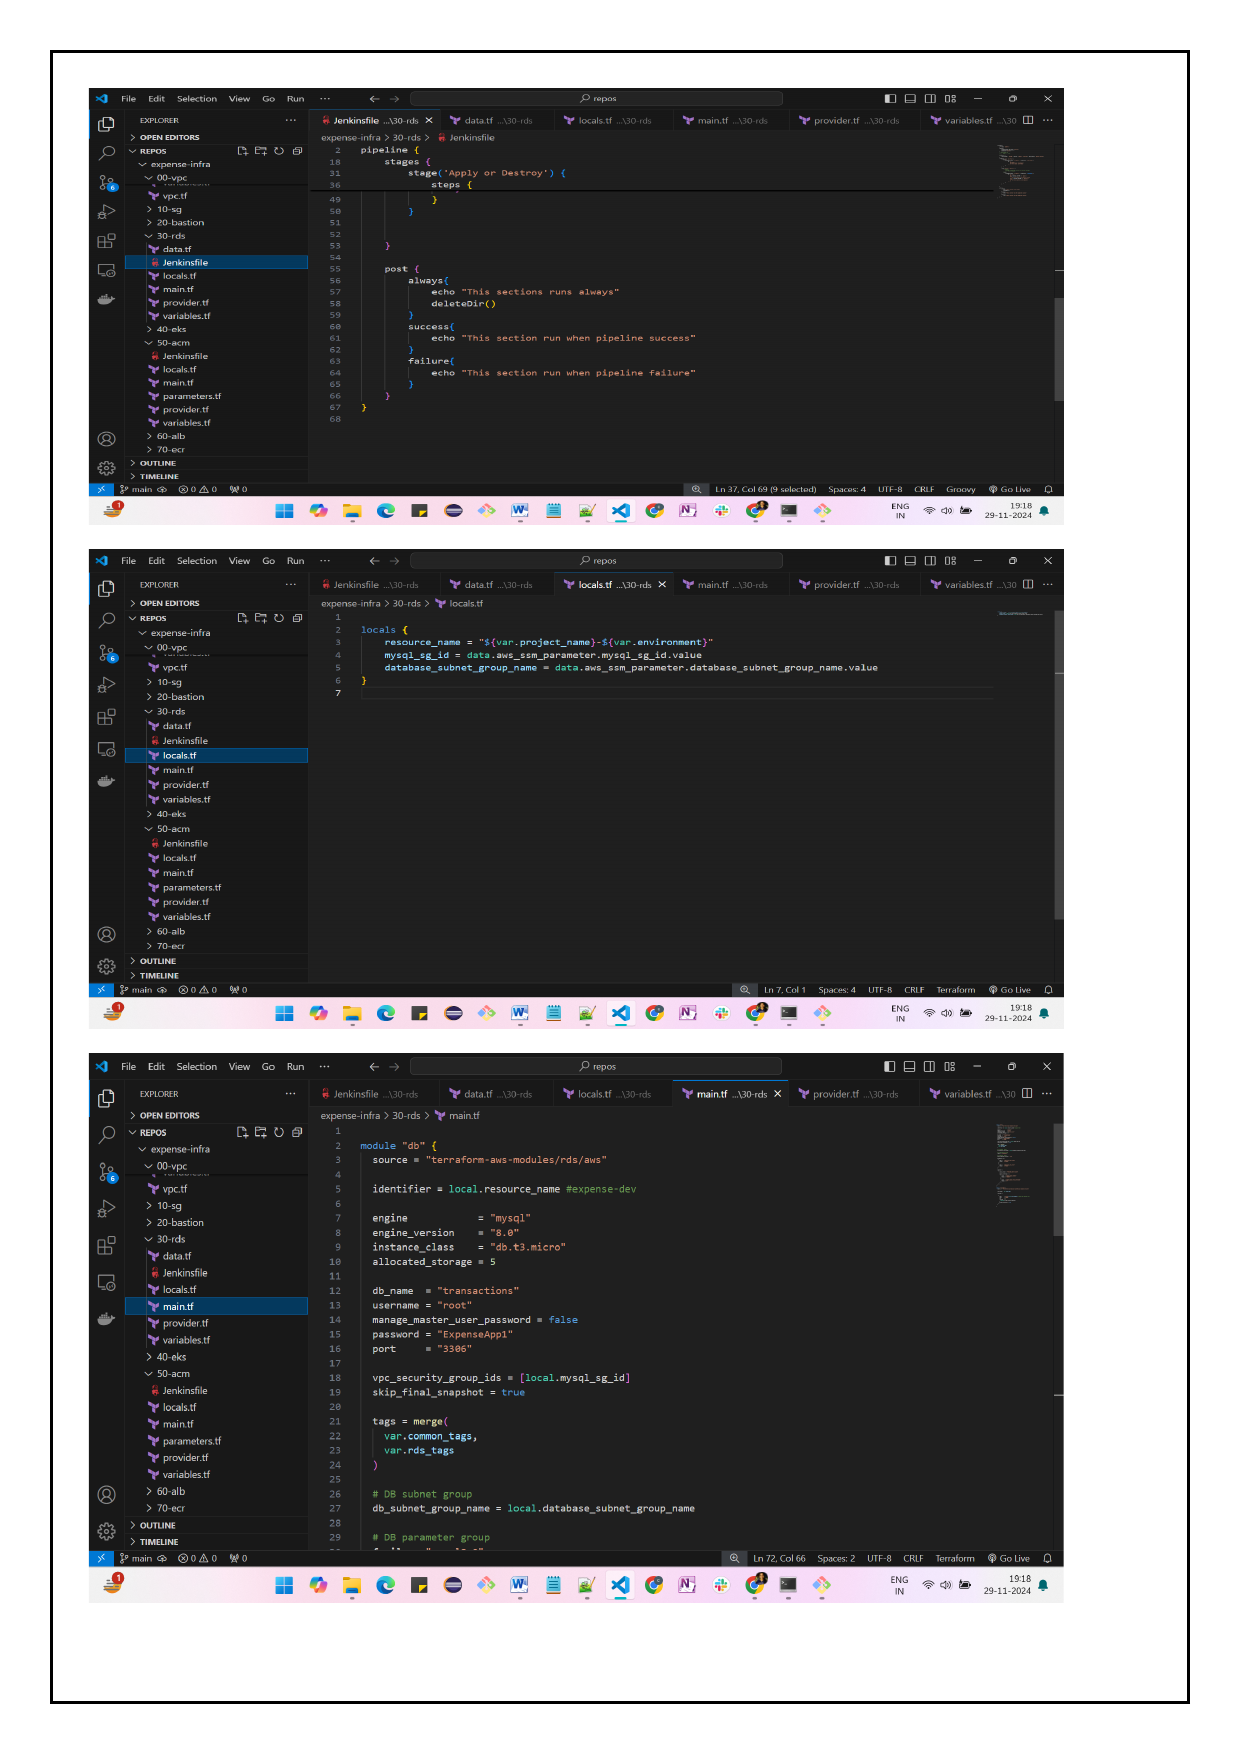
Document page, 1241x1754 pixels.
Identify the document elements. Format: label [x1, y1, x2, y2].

picture [88, 549, 1064, 1029]
picture [88, 1053, 1064, 1603]
picture [88, 88, 1064, 525]
